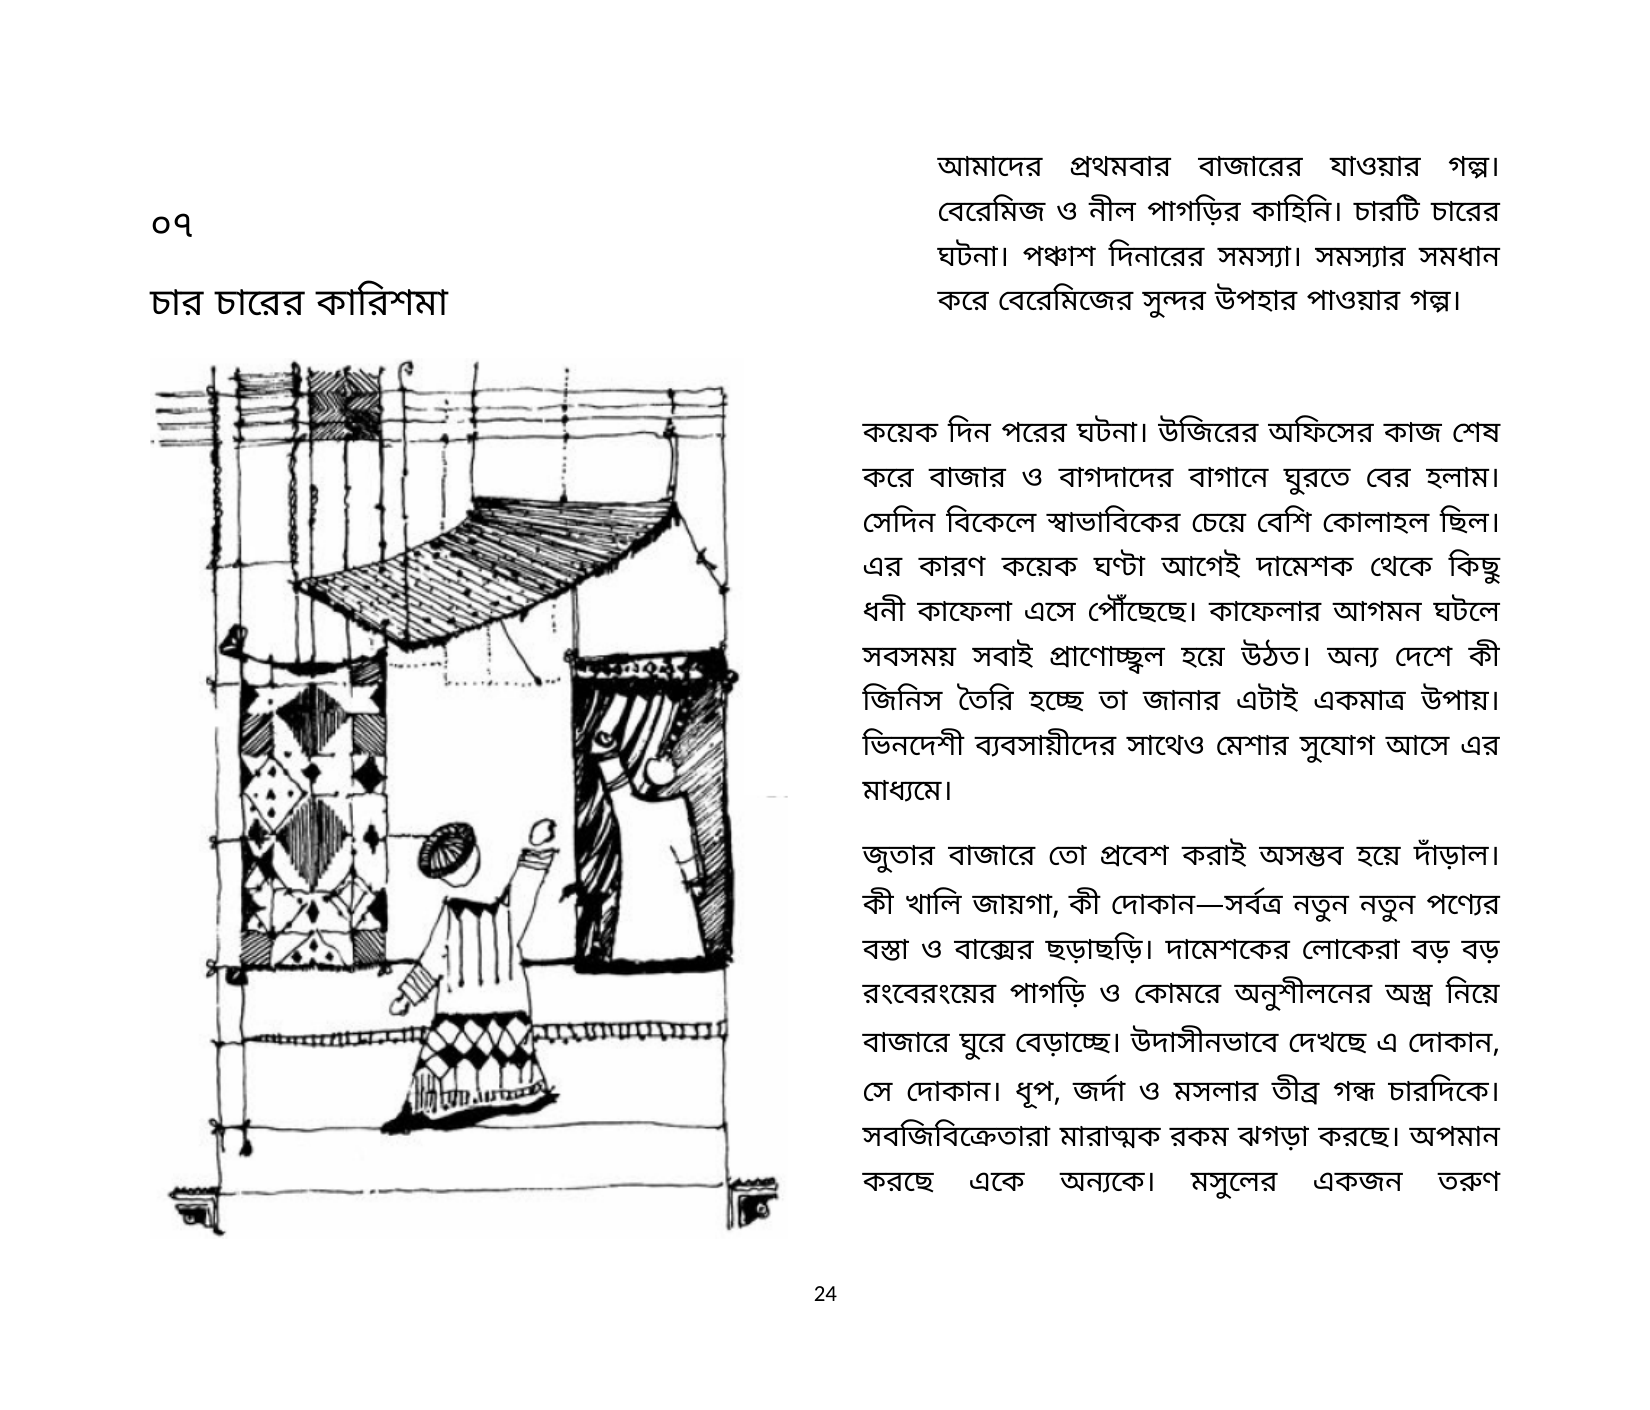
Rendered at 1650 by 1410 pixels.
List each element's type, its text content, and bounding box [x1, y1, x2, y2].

picture [150, 358, 788, 1239]
text চার চারের কারিশমা [150, 281, 787, 331]
text কয়েক দিন পরের ঘটনা। উজিরের অফিসের কাজ শেষ করে বাজার ও বাগদাদের বাগানে ঘুরতে বের হলাম। সেদিন বিকেলে স্বাভাবিকের চেয়ে বেশি কোলাহল ছিল। এর কারণ কয়েক ঘণ্টা আগেই দামেশক থেকে কিছু ধনী কাফেলা এসে পৌঁছেছে। কাফেলার আগমন ঘটলে সবসময় সবাই প্রাণোচ্ছ্বল হয়ে উঠত। অন্য দেশে কী জিনিস তৈরি হচ্ছে তা জানার এটাই একমাত্র উপায়। ভিনদেশী ব্যবসায়ীদের সাথেও মেশার সুযোগ আসে এর মাধ্যমে। [862, 416, 1500, 812]
text ০৭ [150, 203, 787, 253]
text আমাদের প্রথমবার বাজারের যাওয়ার গল্প। বেরেমিজ ও নীল পাগড়ির কাহিনি। চারটি চারের ঘটনা। পঞ্চাশ দিনারের সমস্যা। সমস্যার সমধান করে বেরেমিজের সুন্দর উপহার পাওয়ার গল্প। [937, 150, 1500, 323]
